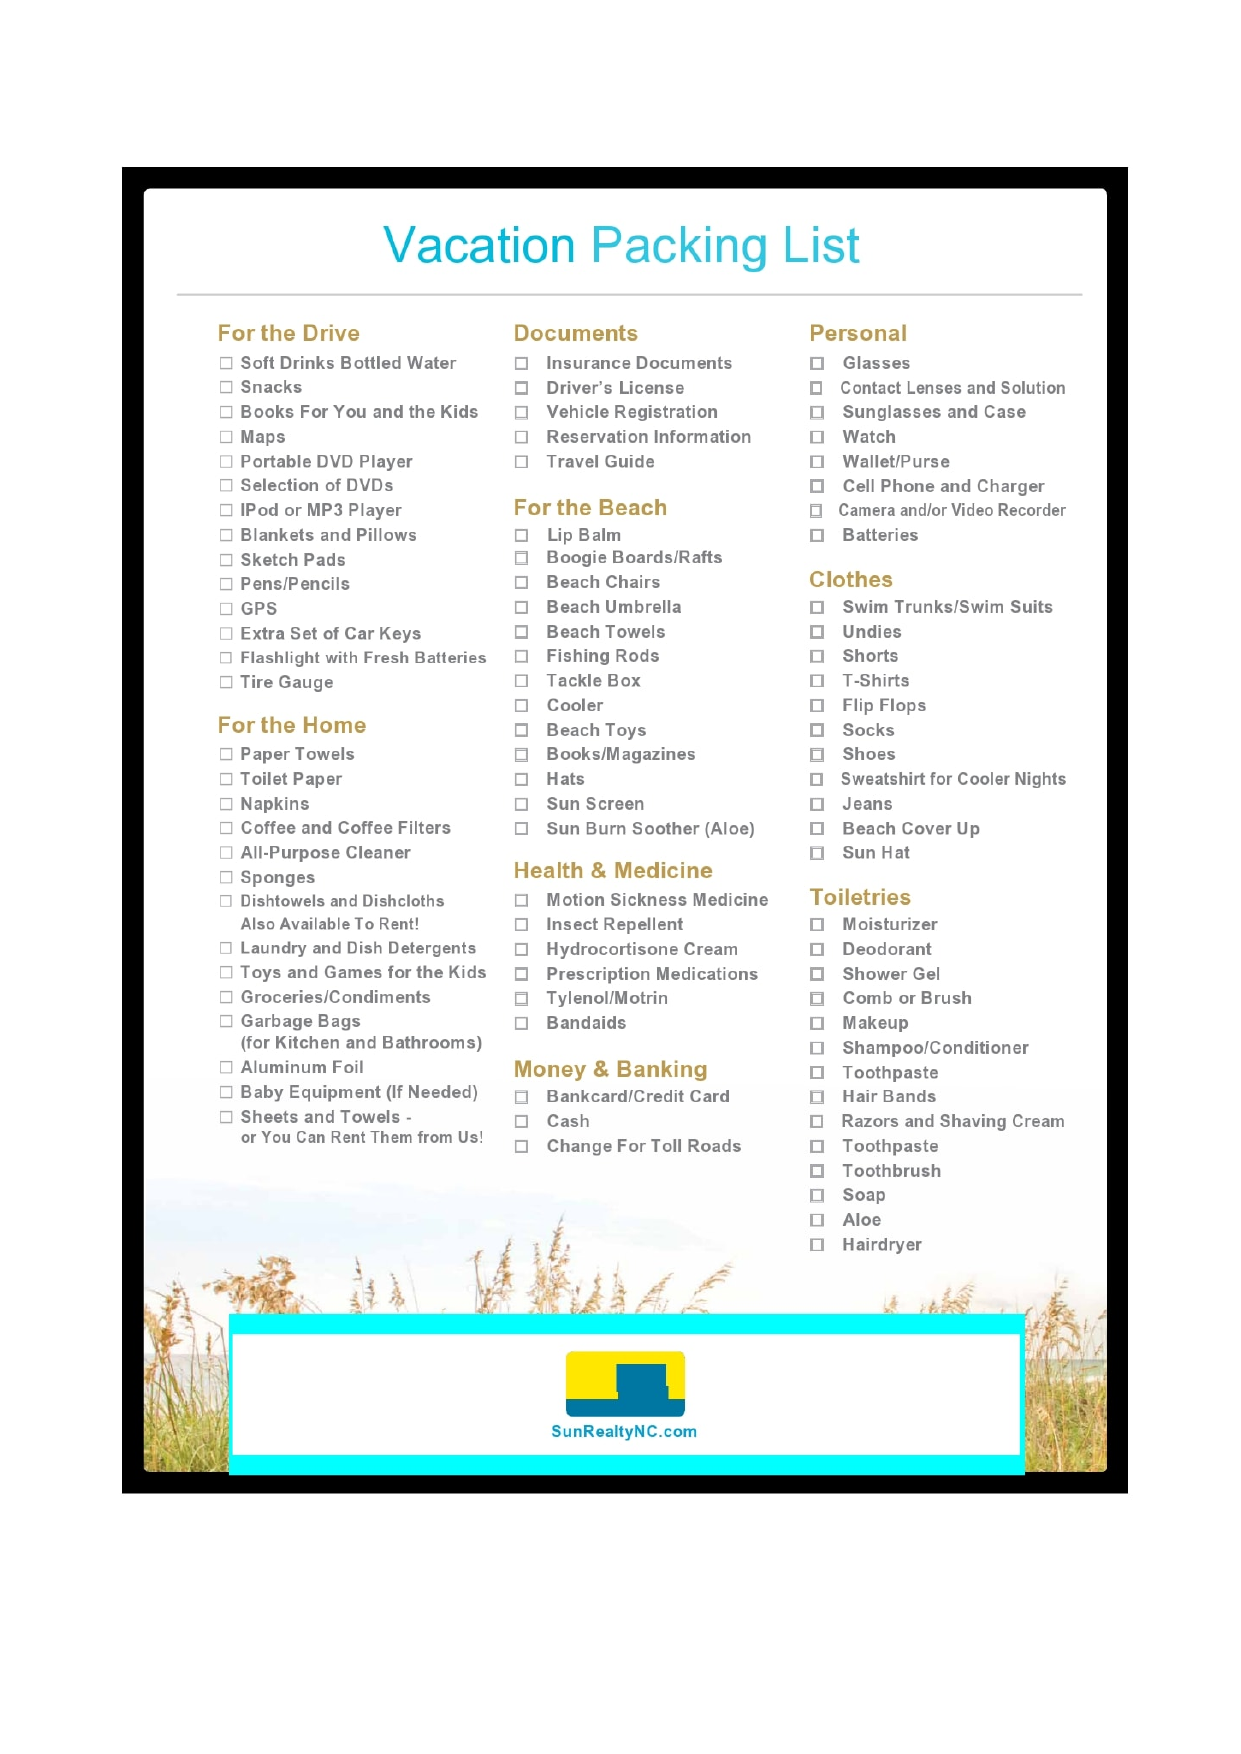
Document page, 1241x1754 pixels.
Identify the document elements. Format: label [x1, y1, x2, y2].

picture [78, 123, 1169, 1565]
